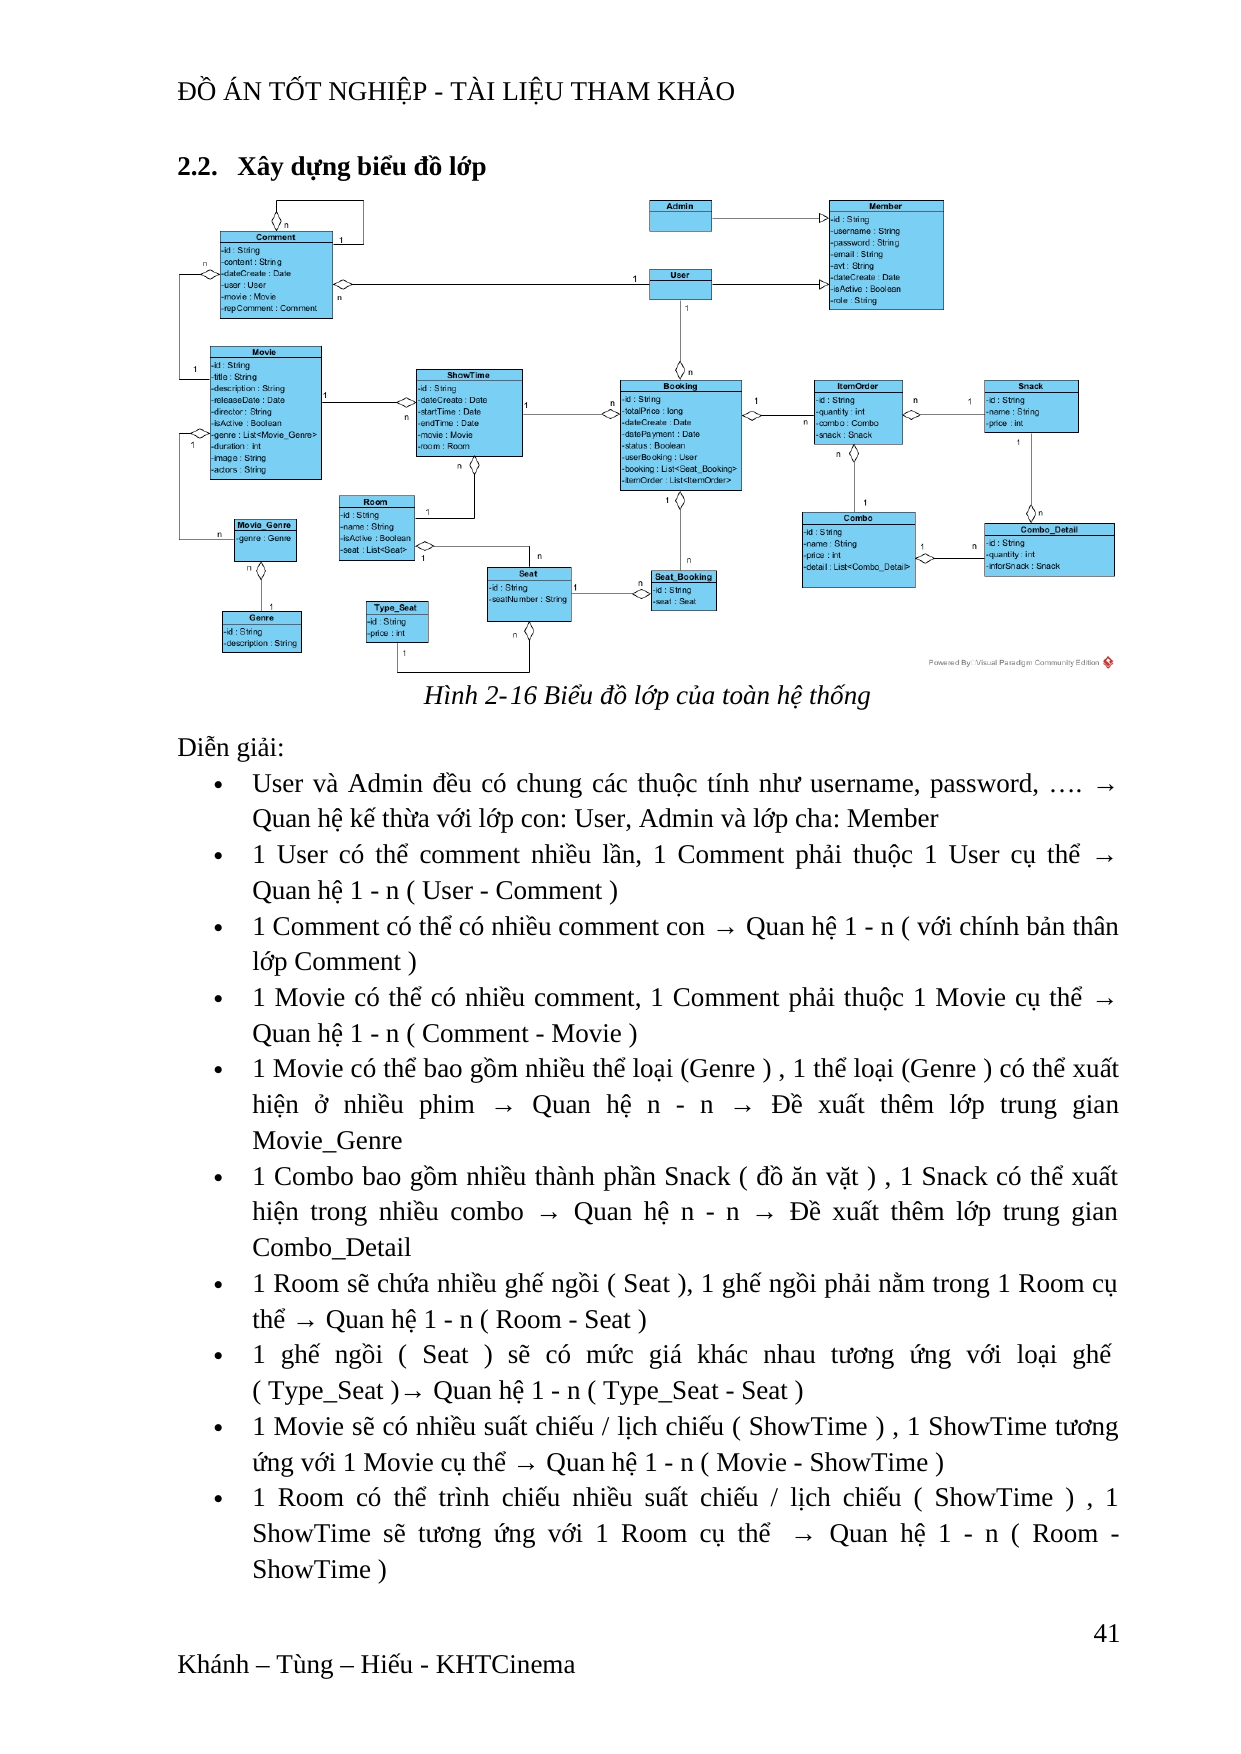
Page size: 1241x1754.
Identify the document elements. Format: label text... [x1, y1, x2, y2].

text Diễn giải: [177, 731, 1120, 762]
list 1 User có thể comment nhiều lần, 1 Comment phải thuộc 1 User cụ thể → Quan hệ 1 - n ( User - Comment ) [214, 838, 1120, 905]
list 1 Combo bao gồm nhiều thành phần Snack ( đồ ăn vặt ) , 1 Snack có thể xuất hiện trong nhiều combo → Quan hệ n - n → Đề xuất thêm lớp trung gian Combo_Detail [214, 1160, 1120, 1262]
list 1 Movie sẽ có nhiều suất chiếu / lịch chiếu ( ShowTime ) , 1 ShowTime tương ứng với 1 Movie cụ thể → Quan hệ 1 - n ( Movie - ShowTime ) [214, 1410, 1120, 1477]
list 1 Room có thể trình chiếu nhiều suất chiếu / lịch chiếu ( ShowTime ) , 1 ShowTime sẽ tương ứng với 1 Room cụ thể → Quan hệ 1 - n ( Room - ShowTime ) [214, 1481, 1120, 1584]
list 1 ghế ngồi ( Seat ) sẽ có mức giá khác nhau tương ứng với loại ghế ( Type_Seat )→ Quan hệ 1 - n ( Type_Seat - Seat ) [214, 1338, 1120, 1405]
list User và Admin đều có chung các thuộc tính như username, password, …. → Quan hệ kế thừa với lớp con: User, Admin và lớp cha: Member [214, 767, 1120, 834]
subtitle Xây dựng biểu đồ lớp [177, 150, 1120, 181]
list 1 Movie có thể bao gồm nhiều thể loại (Genre ) , 1 thể loại (Genre ) có thể xuất hiện ở nhiều phim → Quan hệ n - n → Đề xuất thêm lớp trung gian Movie_Genre [214, 1053, 1120, 1155]
list 1 Movie có thể có nhiều comment, 1 Comment phải thuộc 1 Movie cụ thể → Quan hệ 1 - n ( Comment - Movie ) [214, 981, 1120, 1048]
list 1 Room sẽ chứa nhiều ghế ngồi ( Seat ), 1 ghế ngồi phải nằm trong 1 Room cụ thể → Quan hệ 1 - n ( Room - Seat ) [214, 1267, 1120, 1334]
picture [177, 198, 1117, 675]
text Hình 2-16 Biểu đồ lớp của toàn hệ thống [177, 679, 1120, 710]
list 1 Comment có thể có nhiều comment con → Quan hệ 1 - n ( với chính bản thân lớp Comment ) [214, 910, 1120, 977]
